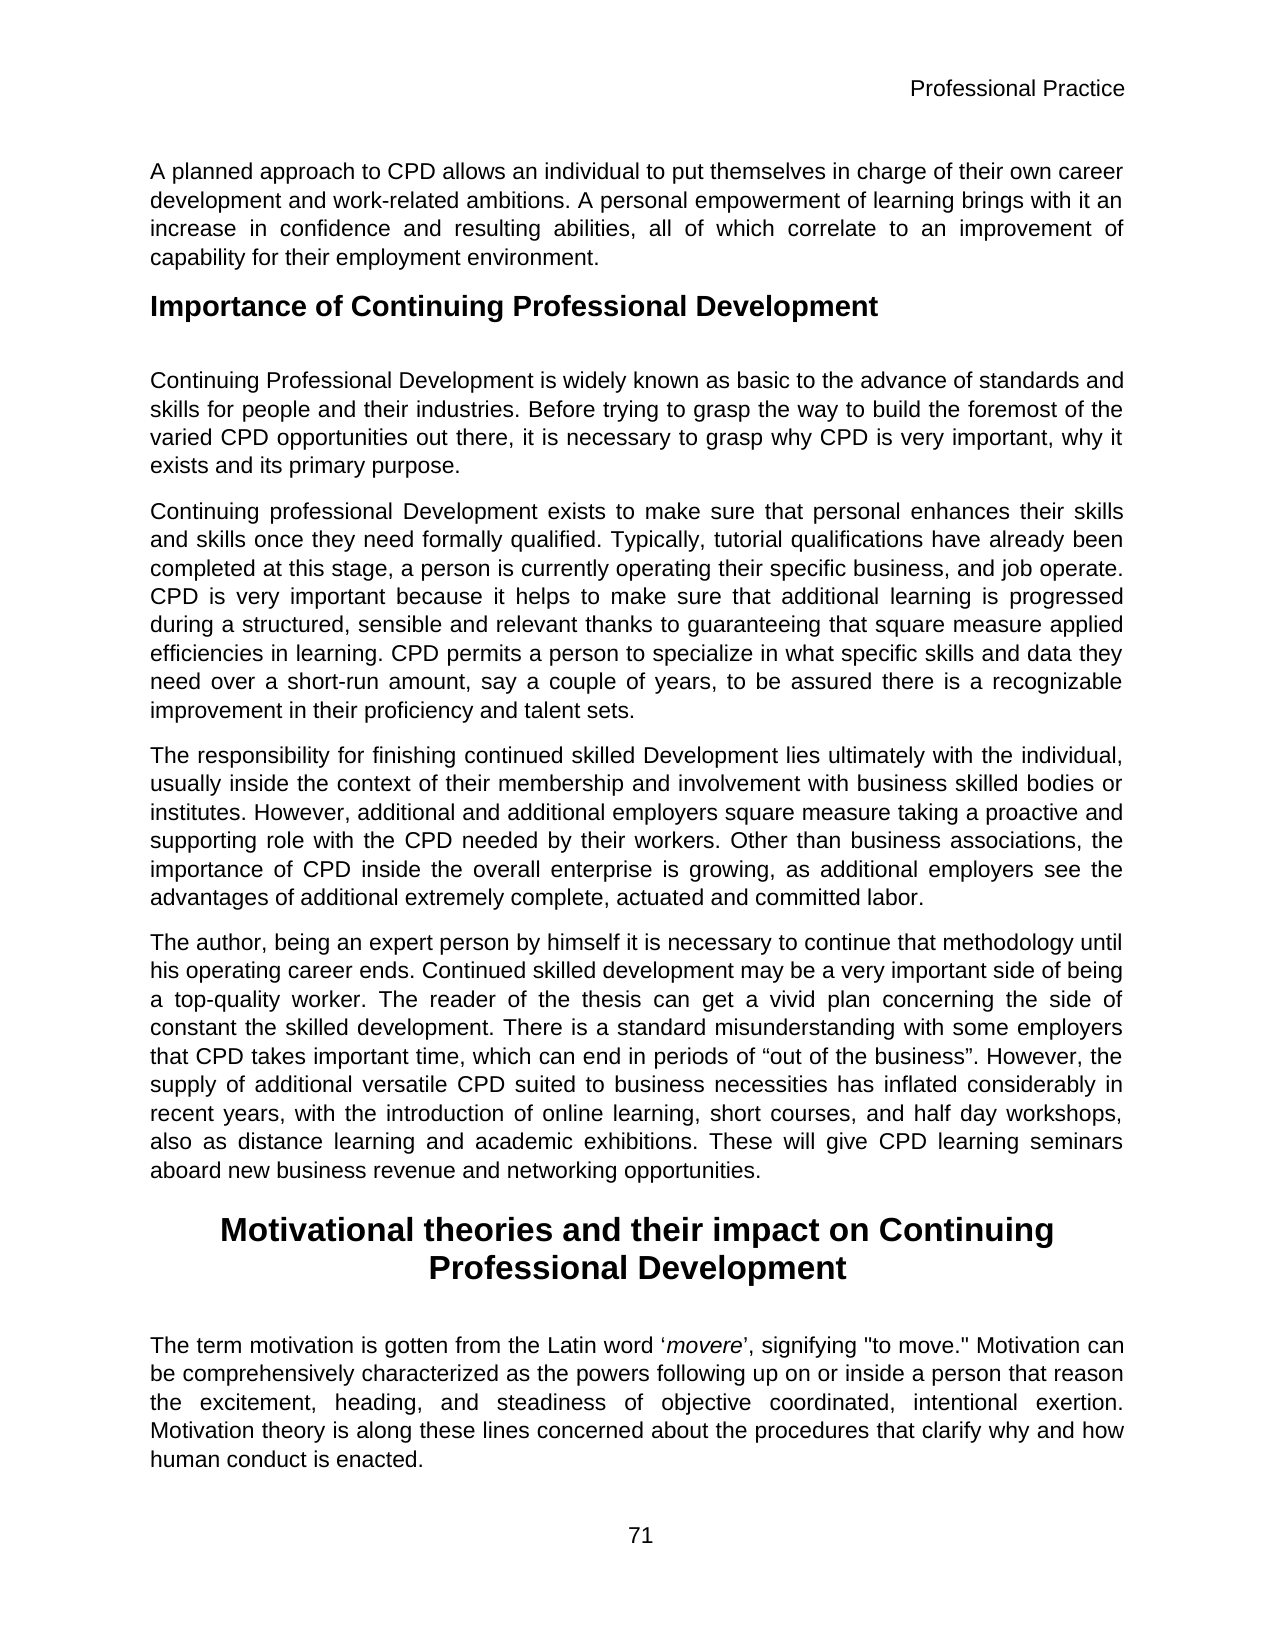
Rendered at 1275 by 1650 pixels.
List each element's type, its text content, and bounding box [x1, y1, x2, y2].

subtitle Importance of Continuing Professional Development [150, 288, 1125, 322]
text The author, being an expert person by himself it is necessary to continue that methodology until his operating career ends. Continued skilled development may be a very important side of being a top-quality worker. The reader of the thesis can get a vivid plan concerning the side of constant the skilled development. There is a standard misunderstanding with some employers that CPD takes important time, which can end in periods of “out of the business”. However, the supply of additional versatile CPD suited to business necessities has inflated considerably in recent years, with the introduction of online learning, short courses, and half day workshops, also as distance learning and academic exhibitions. These will give CPD learning seminars aboard new business revenue and networking opportunities. [150, 929, 1124, 1183]
text The responsibility for finishing continued skilled Development lies ultimately with the individual, usually inside the context of their membership and involvement with business skilled bodies or institutes. However, additional and additional employers square measure taking a proactive and supporting role with the CPD needed by their workers. Other than business associations, the importance of CPD inside the overall enterprise is growing, as additional employers see the advantages of additional extremely complete, actuated and committed labor. [150, 742, 1124, 910]
text Continuing professional Development exists to make sure that personal enhances their skills and skills once they need formally qualified. Typically, tutorial qualifications have already been completed at this stage, a person is currently operating their specific business, and job operate. CPD is very important because it helps to make sure that additional learning is progressed during a structured, sensible and relevant thanks to guaranteeing that square measure applied efficiencies in learning. CPD permits a person to specialize in what specific skills and data they need over a short-run amount, say a couple of years, to be assured there is a recognizable improvement in their proficiency and talent sets. [150, 498, 1124, 723]
text A planned approach to CPD allows an individual to put themselves in charge of their own career development and work-related ambitions. A personal empowerment of learning brings with it an increase in confidence and resulting abilities, all of which correlate to an improvement of capability for their employment environment. [150, 158, 1124, 270]
text The term motivation is gotten from the Latin word ‘movere’, signifying "to move." Motivation can be comprehensively characterized as the powers following up on or inside a person that reason the excitement, heading, and steadiness of objective coordinated, intentional exertion. Motivation theory is along these lines concerned about the procedures that clarify why and how human conduct is enacted. [150, 1332, 1125, 1472]
text Continuing Professional Development is widely known as basic to the advance of standards and skills for people and their industries. Before trying to grasp the way to build the foremost of the varied CPD opportunities out there, it is necessary to grasp why CPD is very important, why it exists and its primary purpose. [150, 367, 1124, 479]
subtitle Motivational theories and their impact on Continuing Professional Development [150, 1210, 1125, 1287]
